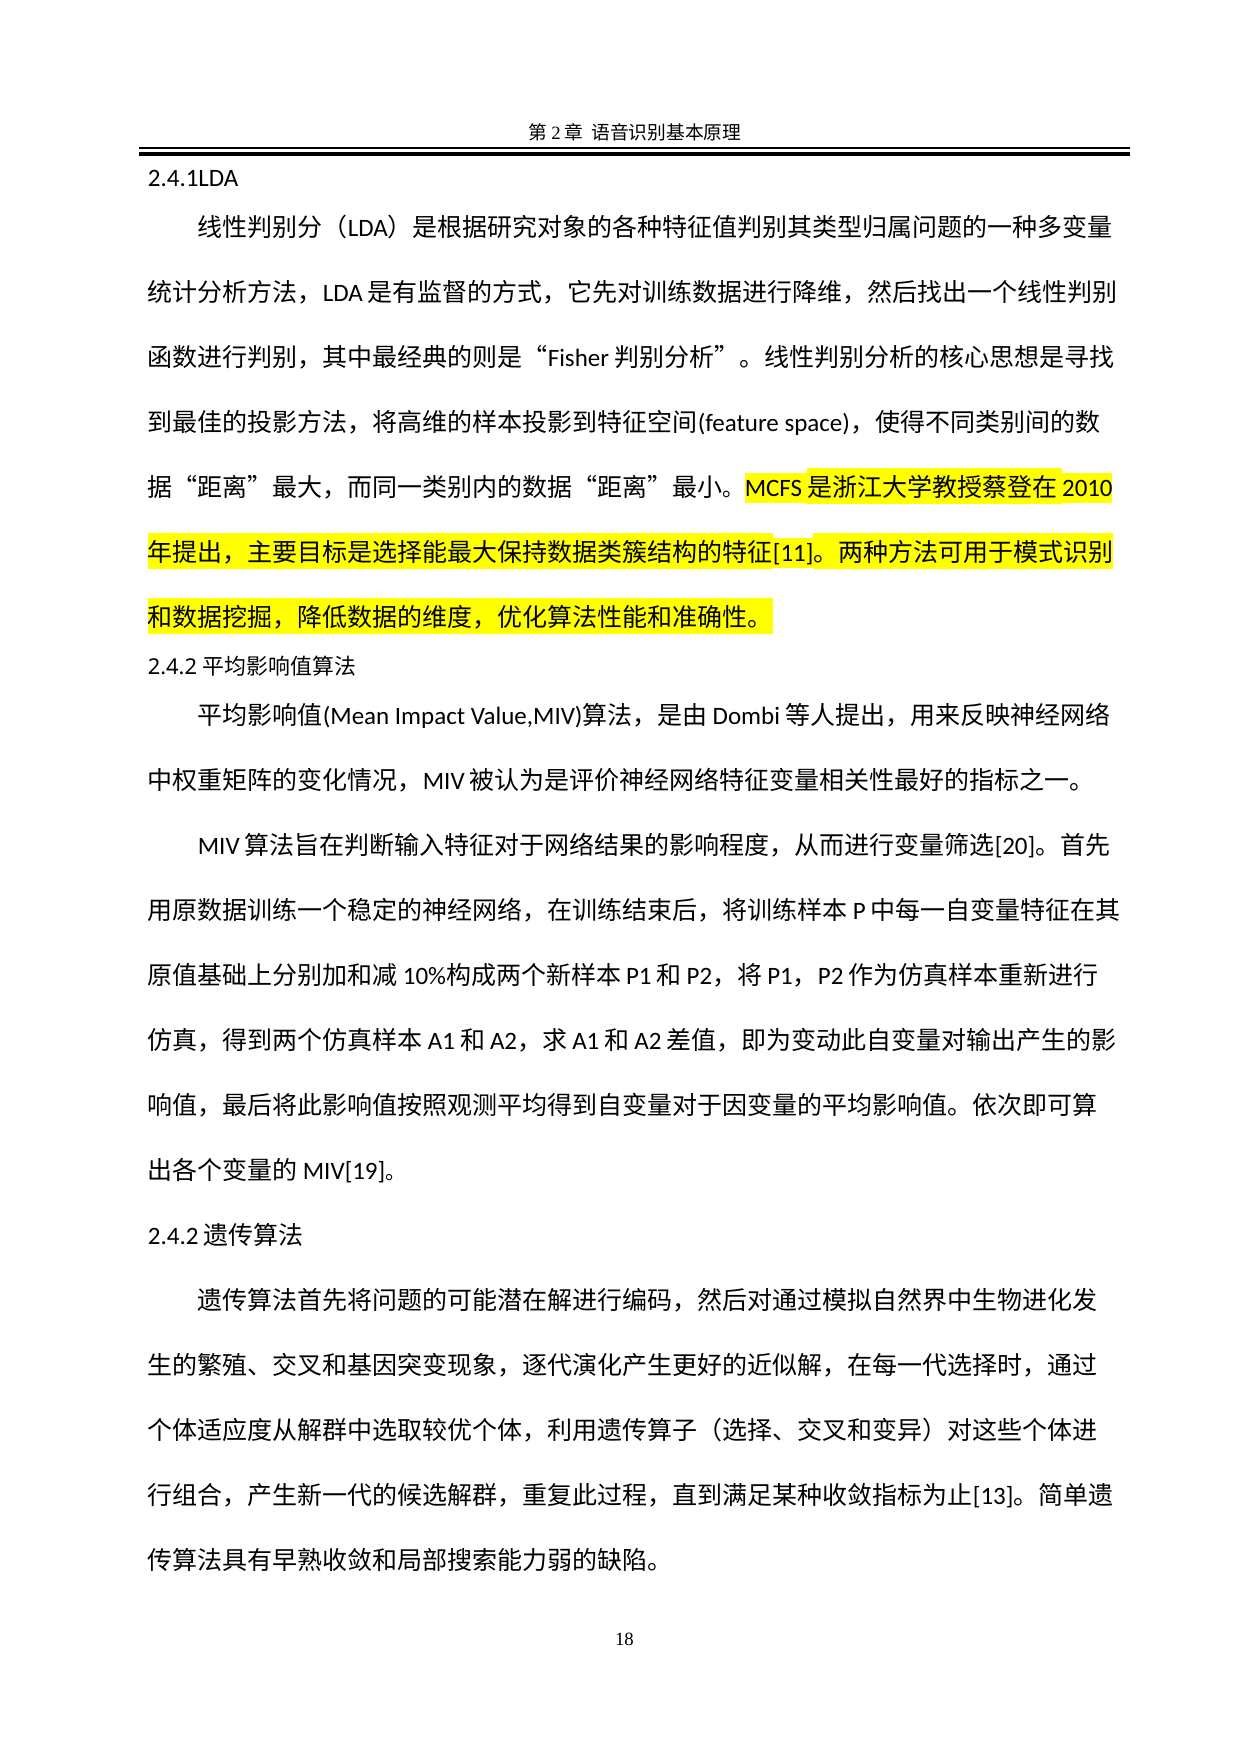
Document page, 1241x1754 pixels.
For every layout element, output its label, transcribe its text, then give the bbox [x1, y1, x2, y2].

text 2.4.2 平均影响值算法 [148, 648, 1122, 681]
text 平均影响值(Mean Impact Value,MIV)算法，是由Dombi等人提出，用来反映神经网络中权重矩阵的变化情况，MIV被认为是评价神经网络特征变量相关性最好的指标之一。 [148, 681, 1122, 811]
text 2.4.2遗传算法 [148, 1201, 1122, 1266]
text 遗传算法首先将问题的可能潜在解进行编码，然后对通过模拟自然界中生物进化发生的繁殖、交叉和基因突变现象，逐代演化产生更好的近似解，在每一代选择时，通过个体适应度从解群中选取较优个体，利用遗传算子（选择、交叉和变异）对这些个体进行组合，产生新一代的候选解群，重复此过程，直到满足某种收敛指标为止[13]。简单遗传算法具有早熟收敛和局部搜索能力弱的缺陷。 [148, 1266, 1122, 1591]
text 线性判别分（LDA）是根据研究对象的各种特征值判别其类型归属问题的一种多变量统计分析方法，LDA是有监督的方式，它先对训练数据进行降维，然后找出一个线性判别函数进行判别，其中最经典的则是“Fisher判别分析”。线性判别分析的核心思想是寻找到最佳的投影方法，将高维的样本投影到特征空间(feature space)，使得不同类别间的数据“距离”最大，而同一类别内的数据“距离”最小。MCFS是浙江大学教授蔡登在2010年提出，主要目标是选择能最大保持数据类簇结构的特征[11]。两种方法可用于模式识别和数据挖掘，降低数据的维度，优化算法性能和准确性。 [148, 193, 1122, 648]
text MIV算法旨在判断输入特征对于网络结果的影响程度，从而进行变量筛选[20]。首先用原数据训练一个稳定的神经网络，在训练结束后，将训练样本P中每一自变量特征在其原值基础上分别加和减10%构成两个新样本P1和P2，将P1，P2作为仿真样本重新进行仿真，得到两个仿真样本A1和A2，求A1和A2差值，即为变动此自变量对输出产生的影响值，最后将此影响值按照观测平均得到自变量对于因变量的平均影响值。依次即可算出各个变量的MIV[19]。 [148, 811, 1122, 1201]
text 2.4.1LDA [148, 161, 1122, 193]
